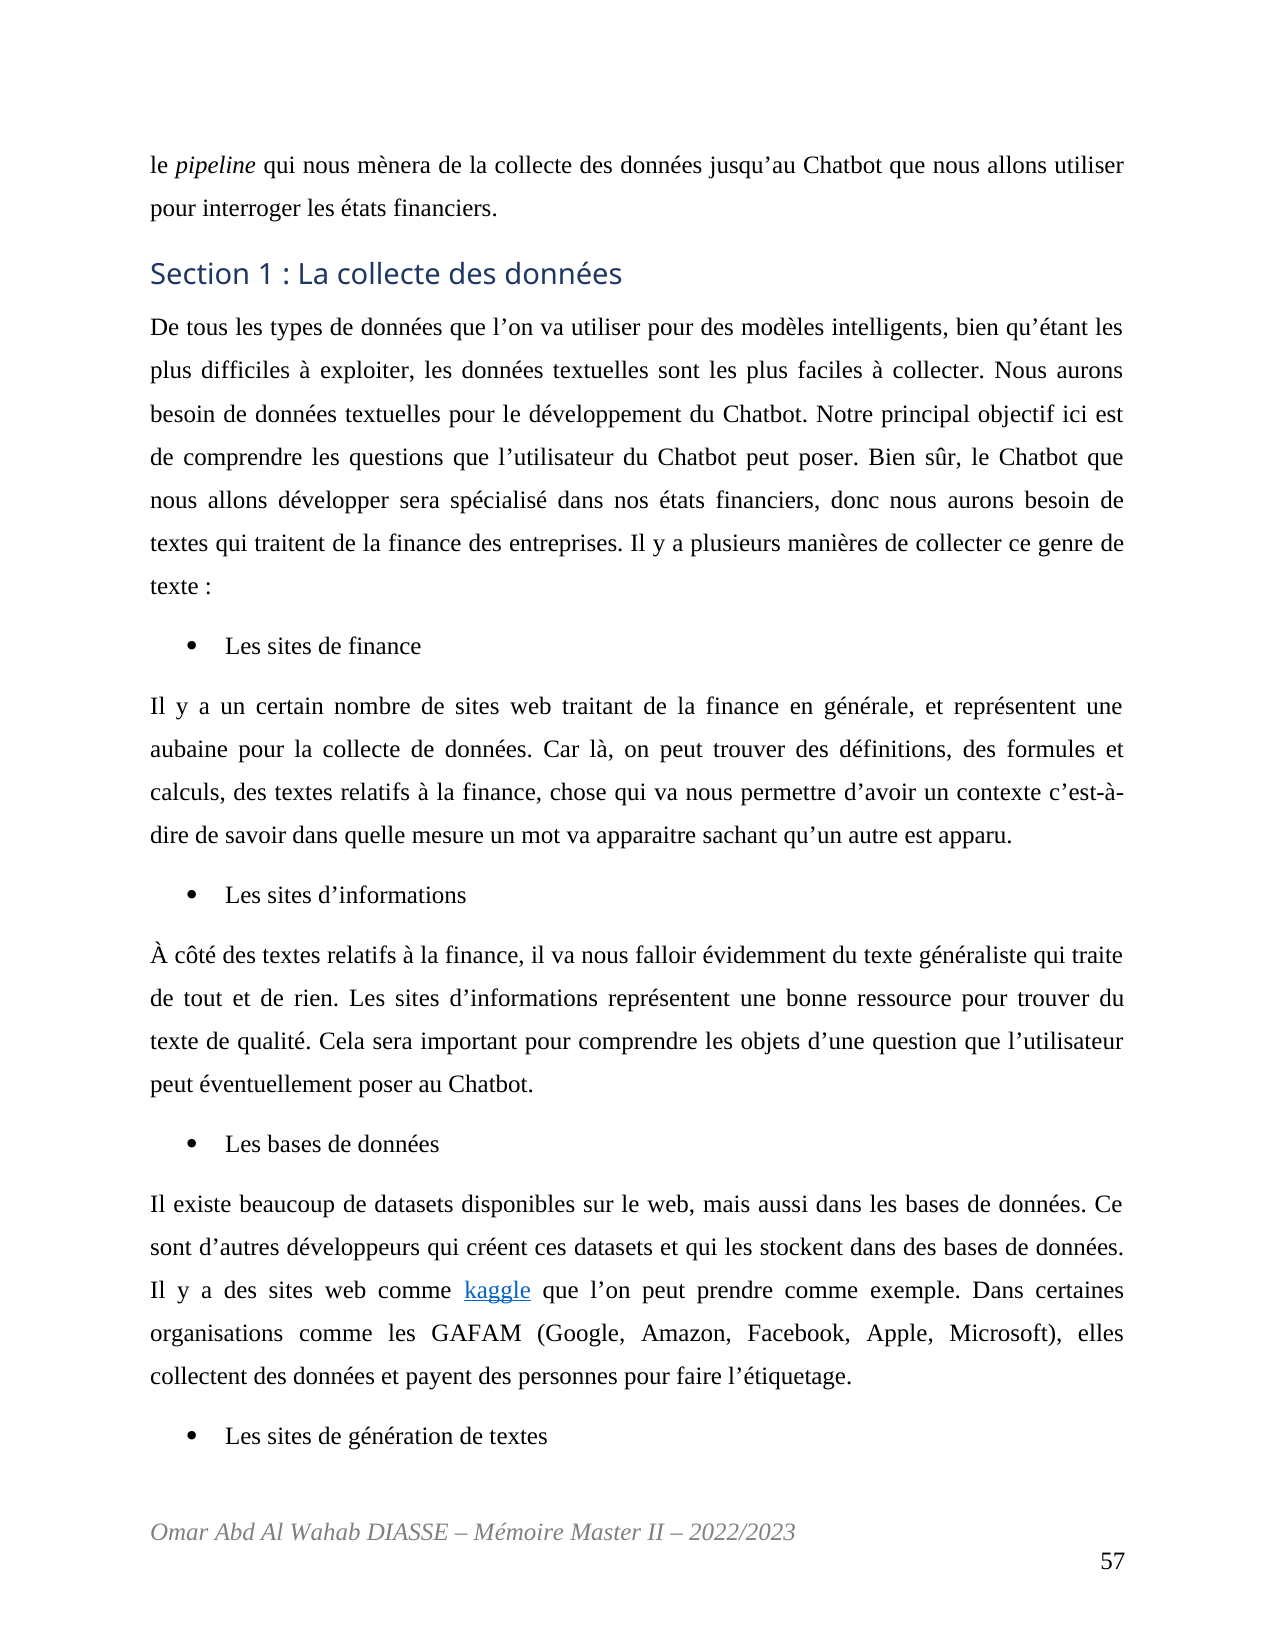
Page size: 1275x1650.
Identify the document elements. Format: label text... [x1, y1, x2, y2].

subtitle Section 1 : La collecte des données [150, 253, 1125, 293]
list Les sites de génération de textes [187, 1421, 1125, 1450]
text Il y a un certain nombre de sites web traitant de la finance en générale, et représentent une aubaine pour la collecte de données. Car là, on peut trouver des définitions, des formules et calculs, des textes relatifs à la finance, chose qui va nous permettre d’avoir un contexte c’est-à-dire de savoir dans quelle mesure un mot va apparaitre sachant qu’un autre est apparu. [150, 691, 1125, 849]
list Les bases de données [187, 1129, 1125, 1158]
text De tous les types de données que l’on va utiliser pour des modèles intelligents, bien qu’étant les plus difficiles à exploiter, les données textuelles sont les plus faciles à collecter. Nous aurons besoin de données textuelles pour le développement du Chatbot. Notre principal objectif ici est de comprendre les questions que l’utilisateur du Chatbot peut poser. Bien sûr, le Chatbot que nous allons développer sera spécialisé dans nos états financiers, donc nous aurons besoin de textes qui traitent de la finance des entreprises. Il y a plusieurs manières de collecter ce genre de texte : [150, 312, 1125, 600]
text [150, 150, 1125, 222]
text À côté des textes relatifs à la finance, il va nous falloir évidemment du texte généraliste qui traite de tout et de rien. Les sites d’informations représentent une bonne ressource pour trouver du texte de qualité. Cela sera important pour comprendre les objets d’une question que l’utilisateur peut éventuellement poser au Chatbot. [150, 940, 1125, 1098]
list Les sites d’informations [187, 880, 1125, 909]
list Les sites de finance [187, 631, 1125, 660]
text Il existe beaucoup de datasets disponibles sur le web, mais aussi dans les bases de données. Ce sont d’autres développeurs qui créent ces datasets et qui les stockent dans des bases de données. Il y a des sites web comme kaggle que l’on peut prendre comme exemple. Dans certaines organisations comme les GAFAM (Google, Amazon, Facebook, Apple, Microsoft), elles collectent des données et payent des personnes pour faire l’étiquetage. [150, 1189, 1125, 1390]
